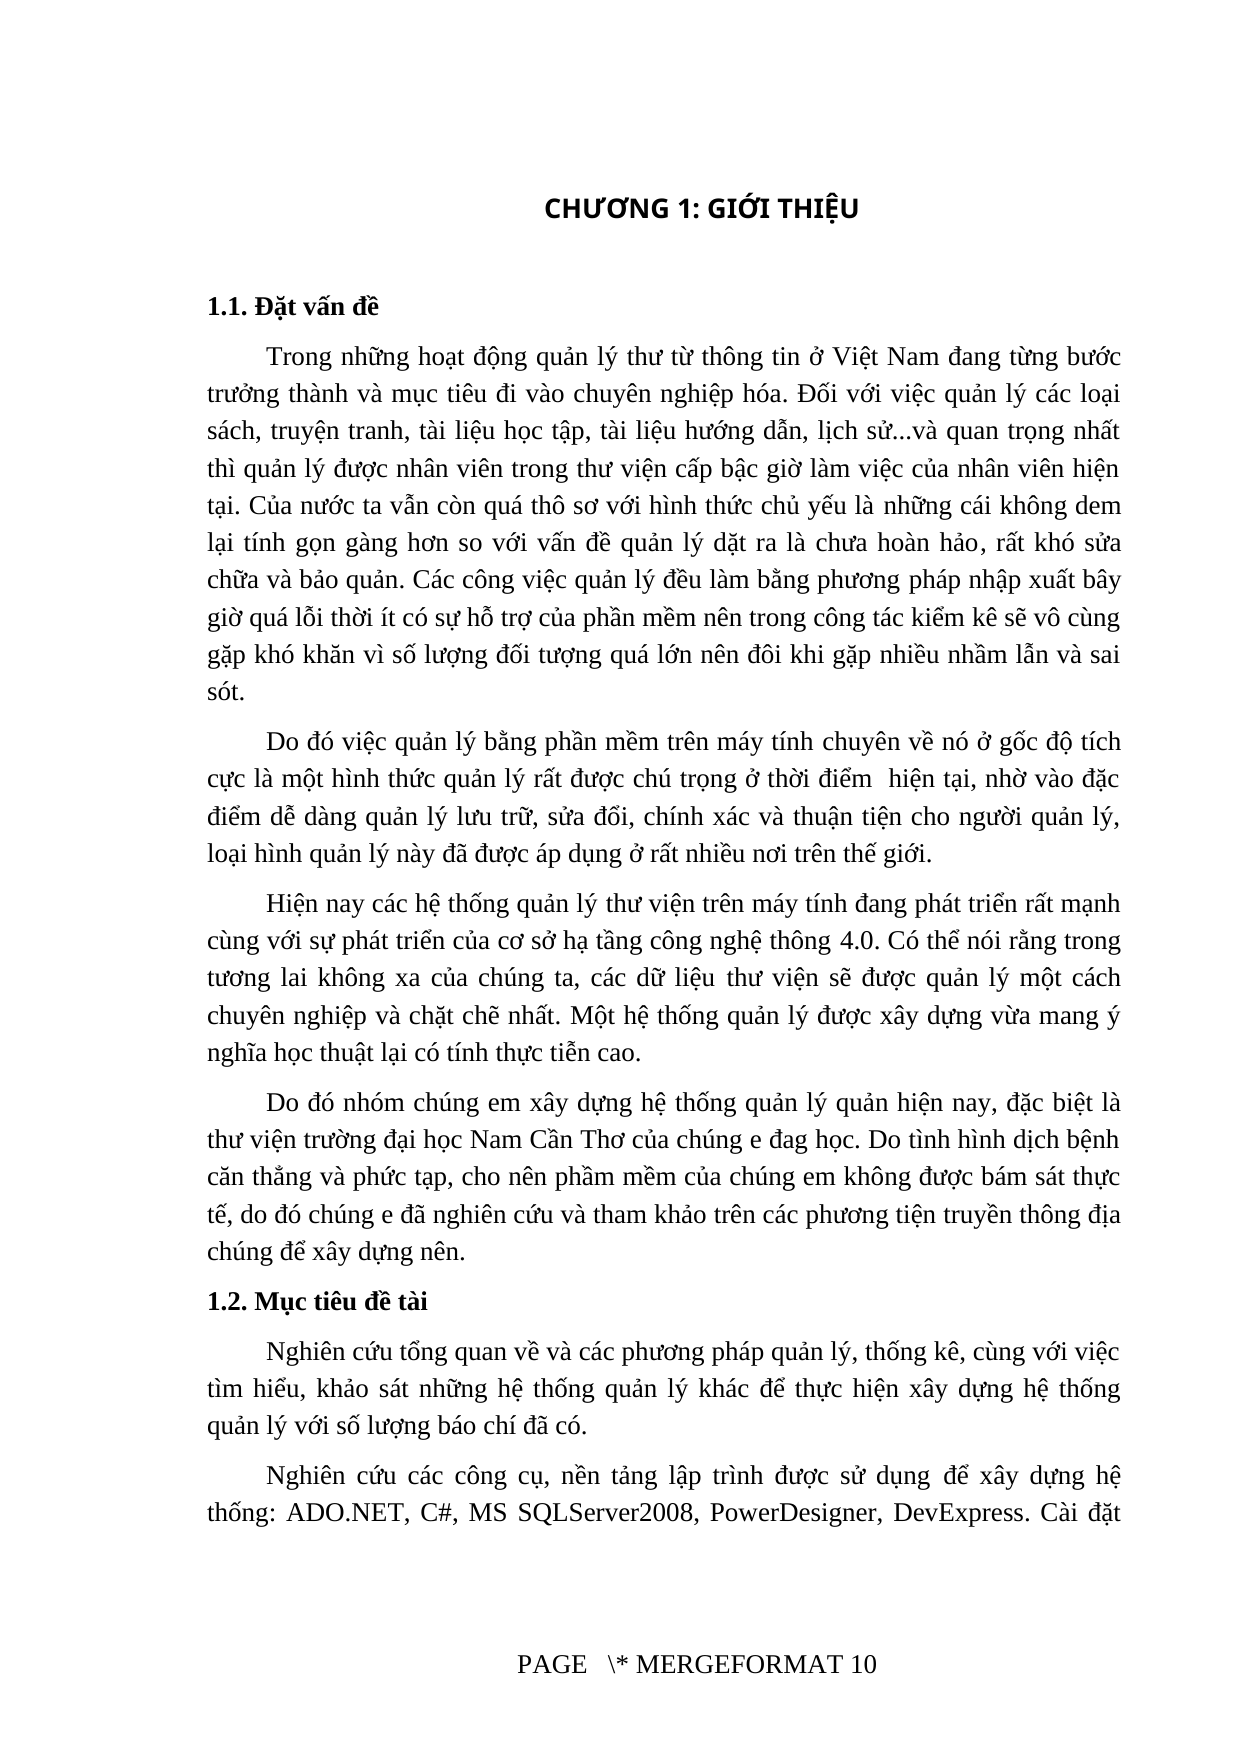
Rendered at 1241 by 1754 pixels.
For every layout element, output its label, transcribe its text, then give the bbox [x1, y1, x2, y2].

text Nghiên cứu tổng quan về và các phương pháp quản lý, thống kê, cùng với việc tìm hiểu, khảo sát những hệ thống quản lý khác để thực hiện xây dựng hệ thống quản lý với số lượng báo chí đã có. [207, 1334, 1122, 1440]
subtitle Mục tiêu đề tài [207, 1285, 1122, 1316]
subtitle CHƯƠNG 1: GIỚI THIỆU [282, 190, 1122, 227]
text Do đó việc quản lý bằng phần mềm trên máy tính chuyên về nó ở gốc độ tích cực là một hình thức quản lý rất được chú trọng ở thời điểm hiện tại, nhờ vào đặc điểm dễ dàng quản lý lưu trữ, sửa đổi, chính xác và thuận tiện cho người quản lý, loại hình quản lý này đã được áp dụng ở rất nhiều nơi trên thế giới. [207, 725, 1122, 868]
text Hiện nay các hệ thống quản lý thư viện trên máy tính đang phát triển rất mạnh cùng với sự phát triển của cơ sở hạ tầng công nghệ thông 4.0. Có thể nói rằng trong tương lai không xa của chúng ta, các dữ liệu thư viện sẽ được quản lý một cách chuyên nghiệp và chặt chẽ nhất. Một hệ thống quản lý được xây dựng vừa mang ý nghĩa học thuật lại có tính thực tiễn cao. [207, 887, 1122, 1067]
text Trong những hoạt động quản lý thư từ thông tin ở Việt Nam đang từng bước trưởng thành và mục tiêu đi vào chuyên nghiệp hóa. Đối với việc quản lý các loại sách, truyện tranh, tài liệu học tập, tài liệu hướng dẫn, lịch sử...và quan trọng nhất thì quản lý được nhân viên trong thư viện cấp bậc giờ làm việc của nhân viên hiện tại. Của nước ta vẫn còn quá thô sơ với hình thức chủ yếu là những cái không dem lại tính gọn gàng hơn so với vấn đề quản lý dặt ra là chưa hoàn hảo, rất khó sửa chữa và bảo quản. Các công việc quản lý đều làm bằng phương pháp nhập xuất bây giờ quá lỗi thời ít có sự hỗ trợ của phần mềm nên trong công tác kiểm kê sẽ vô cùng gặp khó khăn vì số lượng đối tượng quá lớn nên đôi khi gặp nhiều nhầm lẫn và sai sót. [207, 340, 1122, 707]
subtitle Đặt vấn đề [207, 290, 1122, 321]
text Do đó nhóm chúng em xây dựng hệ thống quản lý quản hiện nay, đặc biệt là thư viện trường đại học Nam Cần Thơ của chúng e đag học. Do tình hình dịch bệnh căn thẳng và phức tạp, cho nên phầm mềm của chúng em không được bám sát thực tế, do đó chúng e đã nghiên cứu và tham khảo trên các phương tiện truyền thông địa chúng để xây dựng nên. [207, 1086, 1122, 1266]
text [207, 1459, 1122, 1527]
